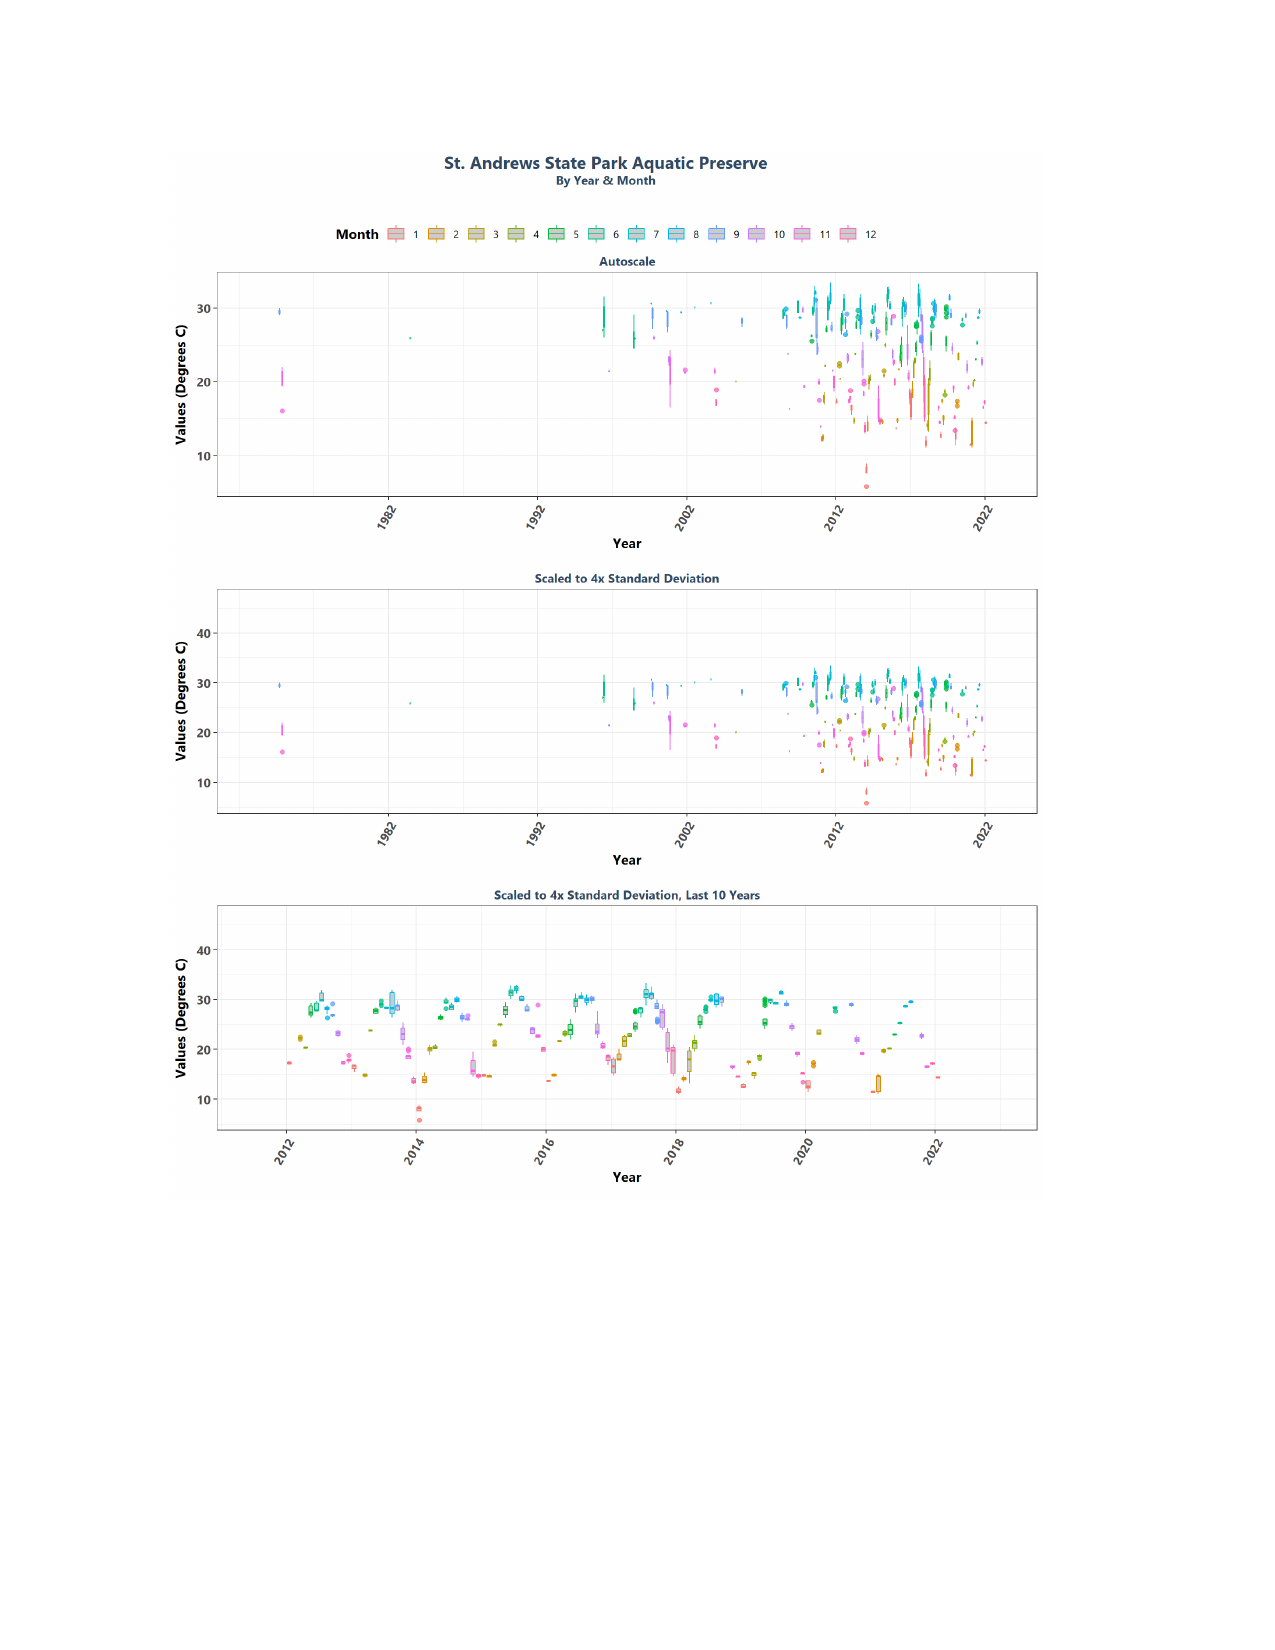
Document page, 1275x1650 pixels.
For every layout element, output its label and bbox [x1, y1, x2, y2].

picture [168, 150, 1044, 1200]
